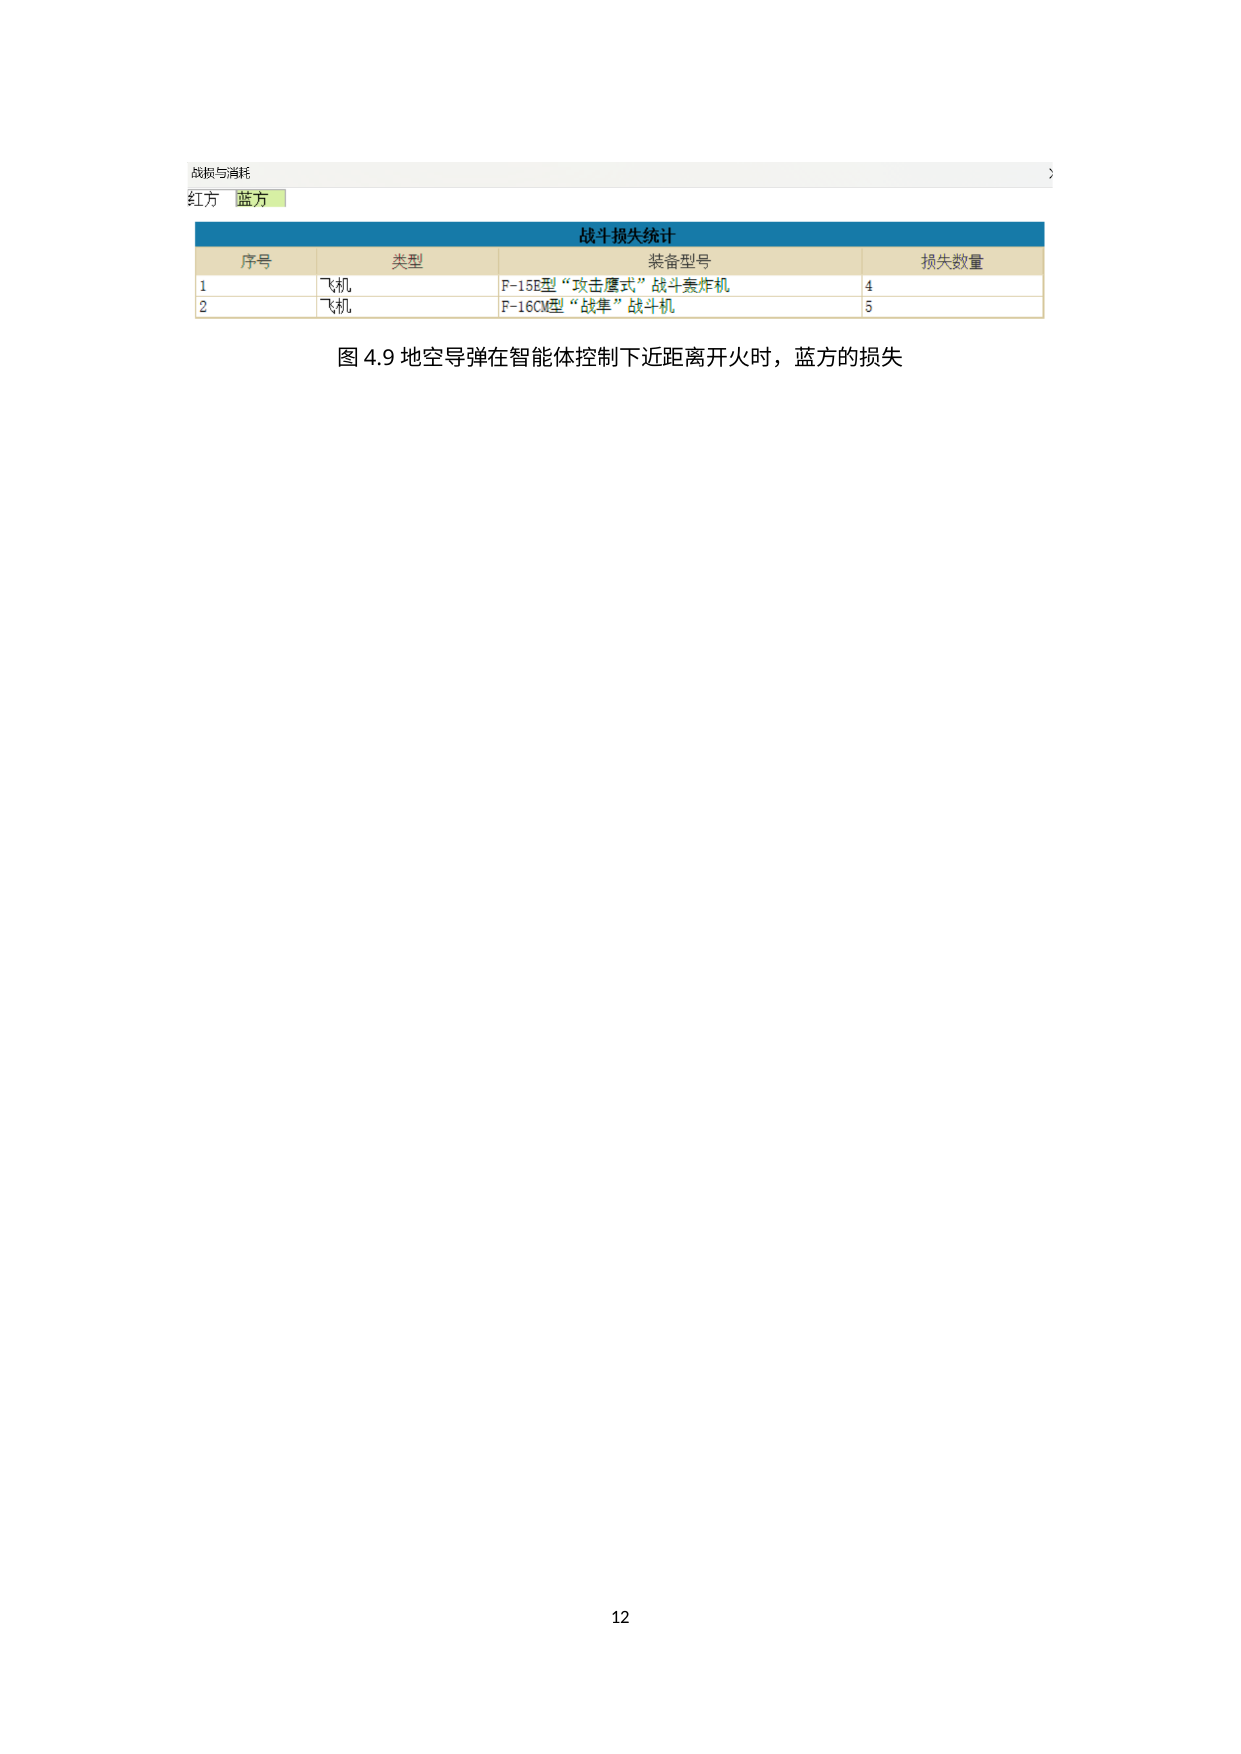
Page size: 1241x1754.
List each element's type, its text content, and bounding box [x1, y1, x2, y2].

picture [187, 162, 1053, 320]
